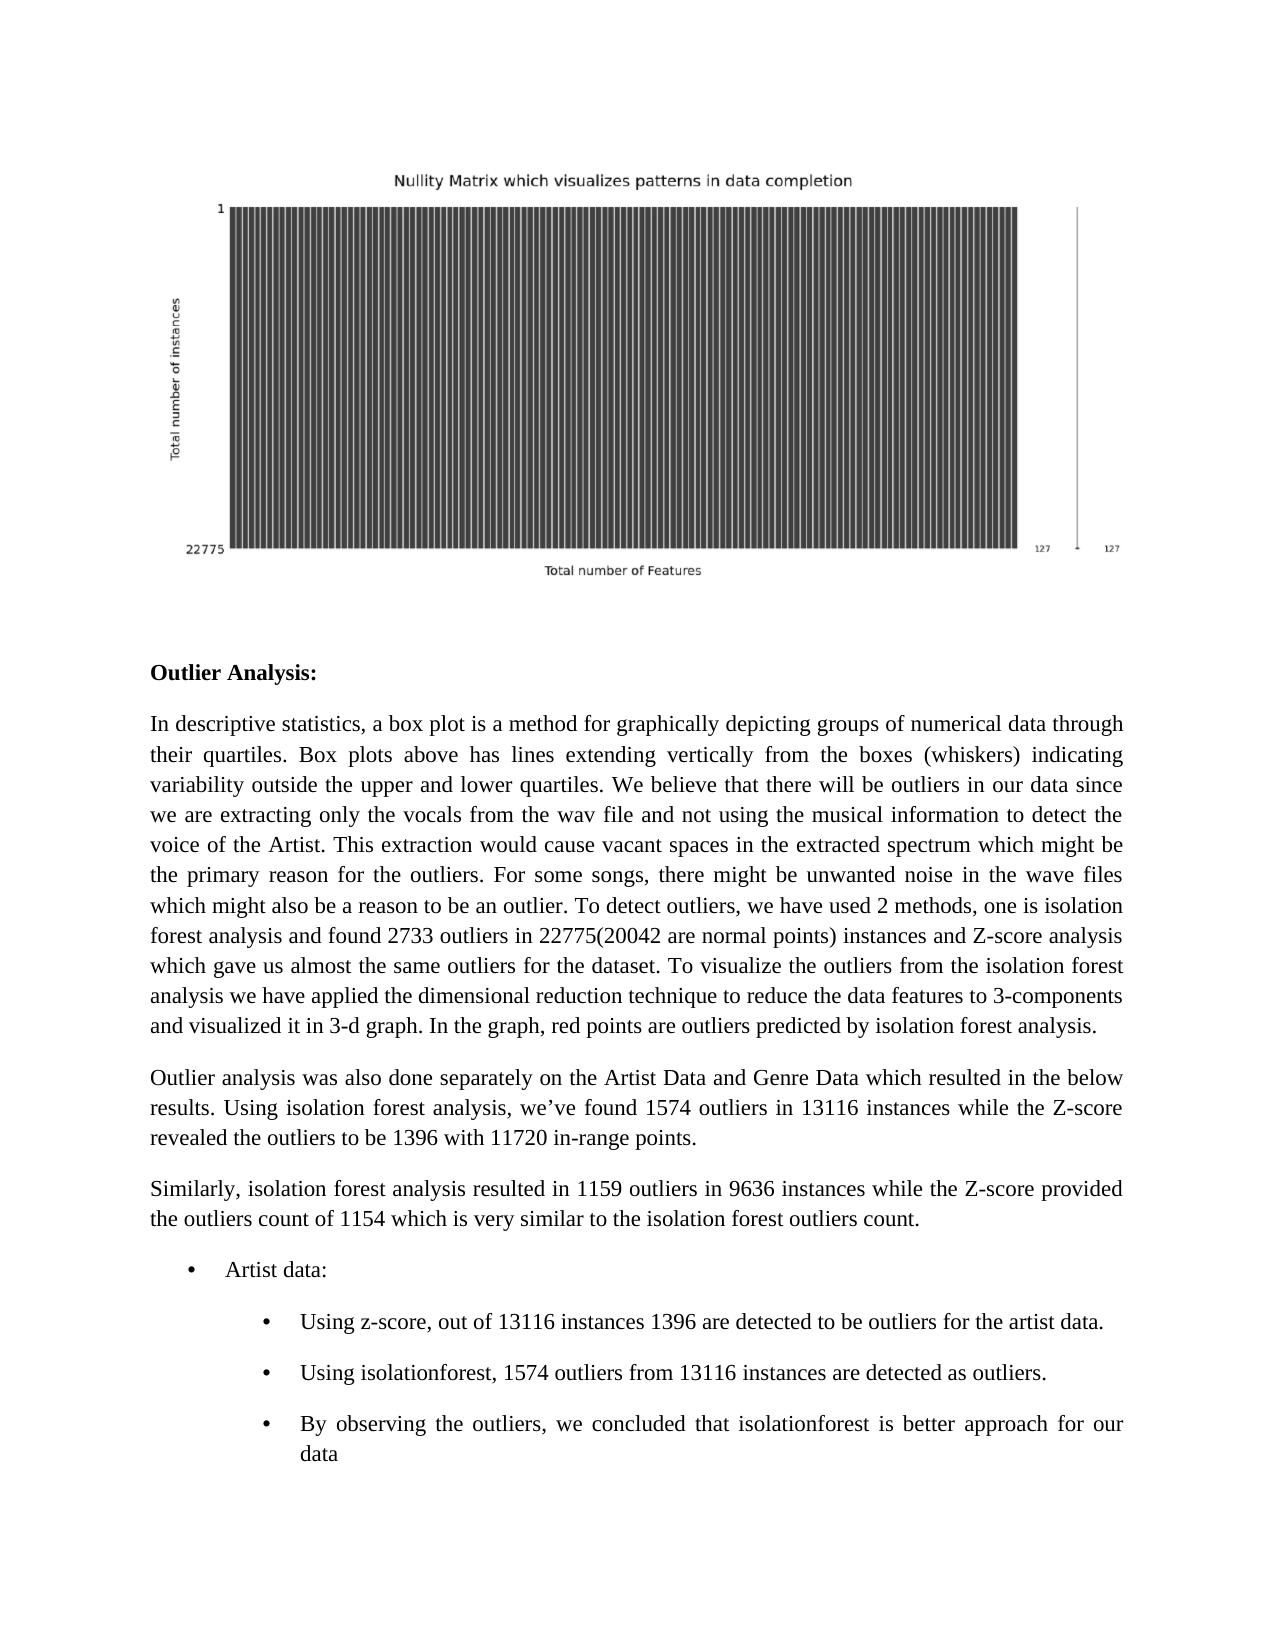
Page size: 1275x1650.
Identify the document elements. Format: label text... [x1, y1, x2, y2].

list Using isolationforest, 1574 outliers from 13116 instances are detected as outliers. [262, 1359, 1125, 1385]
picture [150, 150, 1125, 584]
list Artist data: [187, 1256, 1125, 1283]
text Similarly, isolation forest analysis resulted in 1159 outliers in 9636 instances while the Z-score provided the outliers count of 1154 which is very similar to the isolation forest outliers count. [150, 1175, 1125, 1232]
list By observing the outliers, we concluded that isolationforest is better approach for our data [262, 1410, 1125, 1467]
list Using z-score, out of 13116 instances 1396 are detected to be outliers for the artist data. [262, 1308, 1125, 1334]
text Outlier analysis was also done separately on the Artist Data and Genre Data which resulted in the below results. Using isolation forest analysis, we’ve found 1574 outliers in 13116 instances while the Z-score revealed the outliers to be 1396 with 11720 in-range points. [150, 1064, 1125, 1150]
text Outlier Analysis: [150, 659, 1125, 686]
text In descriptive statistics, a box plot is a method for graphically depicting groups of numerical data through their quartiles. Box plots above has lines extending vertically from the boxes (whiskers) indicating variability outside the upper and lower quartiles. We believe that there will be outliers in our data since we are extracting only the vocals from the wav file and not using the musical information to detect the voice of the Artist. This extraction would cause vacant spaces in the extracted spectrum which might be the primary reason for the outliers. For some songs, there might be unwanted noise in the wave files which might also be a reason to be an outlier. To detect outliers, we have used 2 methods, one is isolation forest analysis and found 2733 outliers in 22775(20042 are normal points) instances and Z-score analysis which gave us almost the same outliers for the dataset. To visualize the outliers from the isolation forest analysis we have applied the dimensional reduction technique to reduce the data features to 3-components and visualized it in 3-d graph. In the graph, red points are outliers predicted by isolation forest analysis. [150, 711, 1125, 1039]
